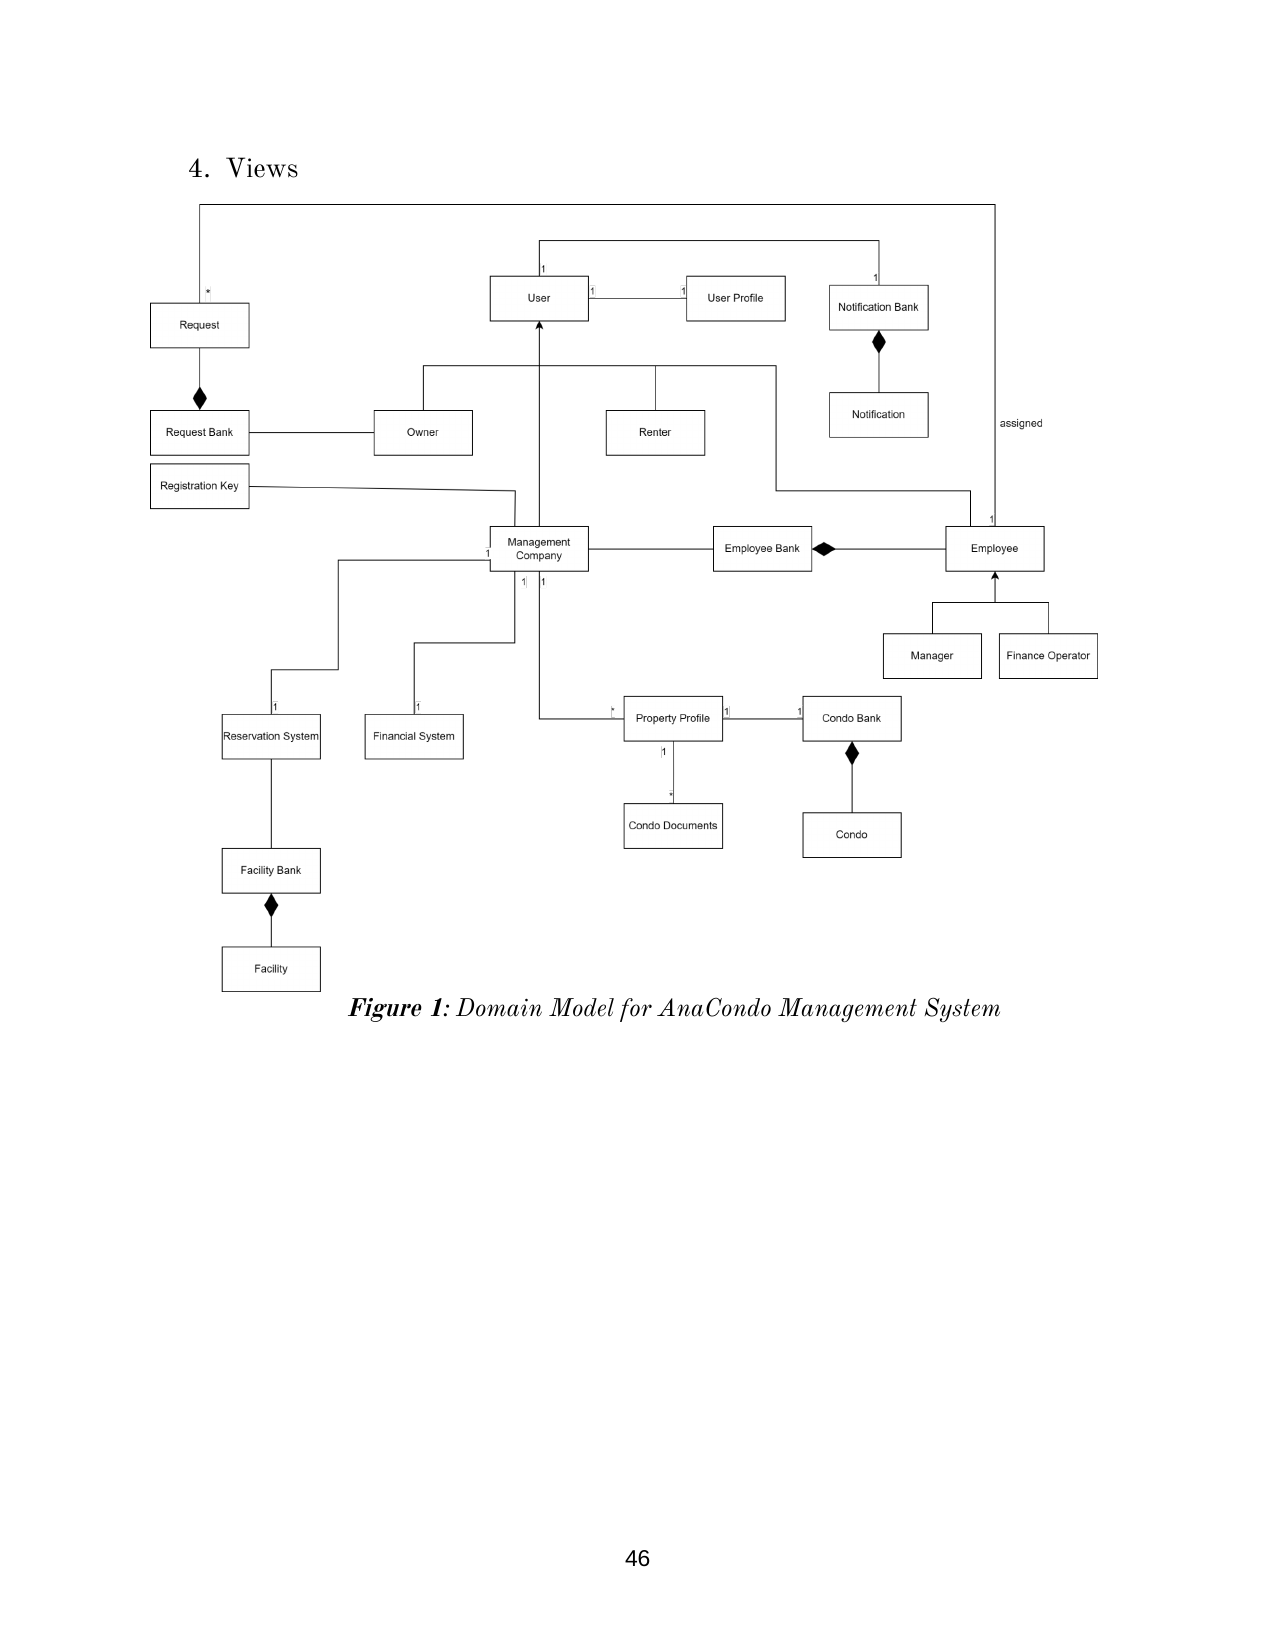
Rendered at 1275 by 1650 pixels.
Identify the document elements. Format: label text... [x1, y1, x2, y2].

picture [150, 204, 1098, 992]
subtitle Views [187, 150, 1125, 183]
text Figure 1: Domain Model for AnaCondo Management System [225, 991, 1125, 1022]
